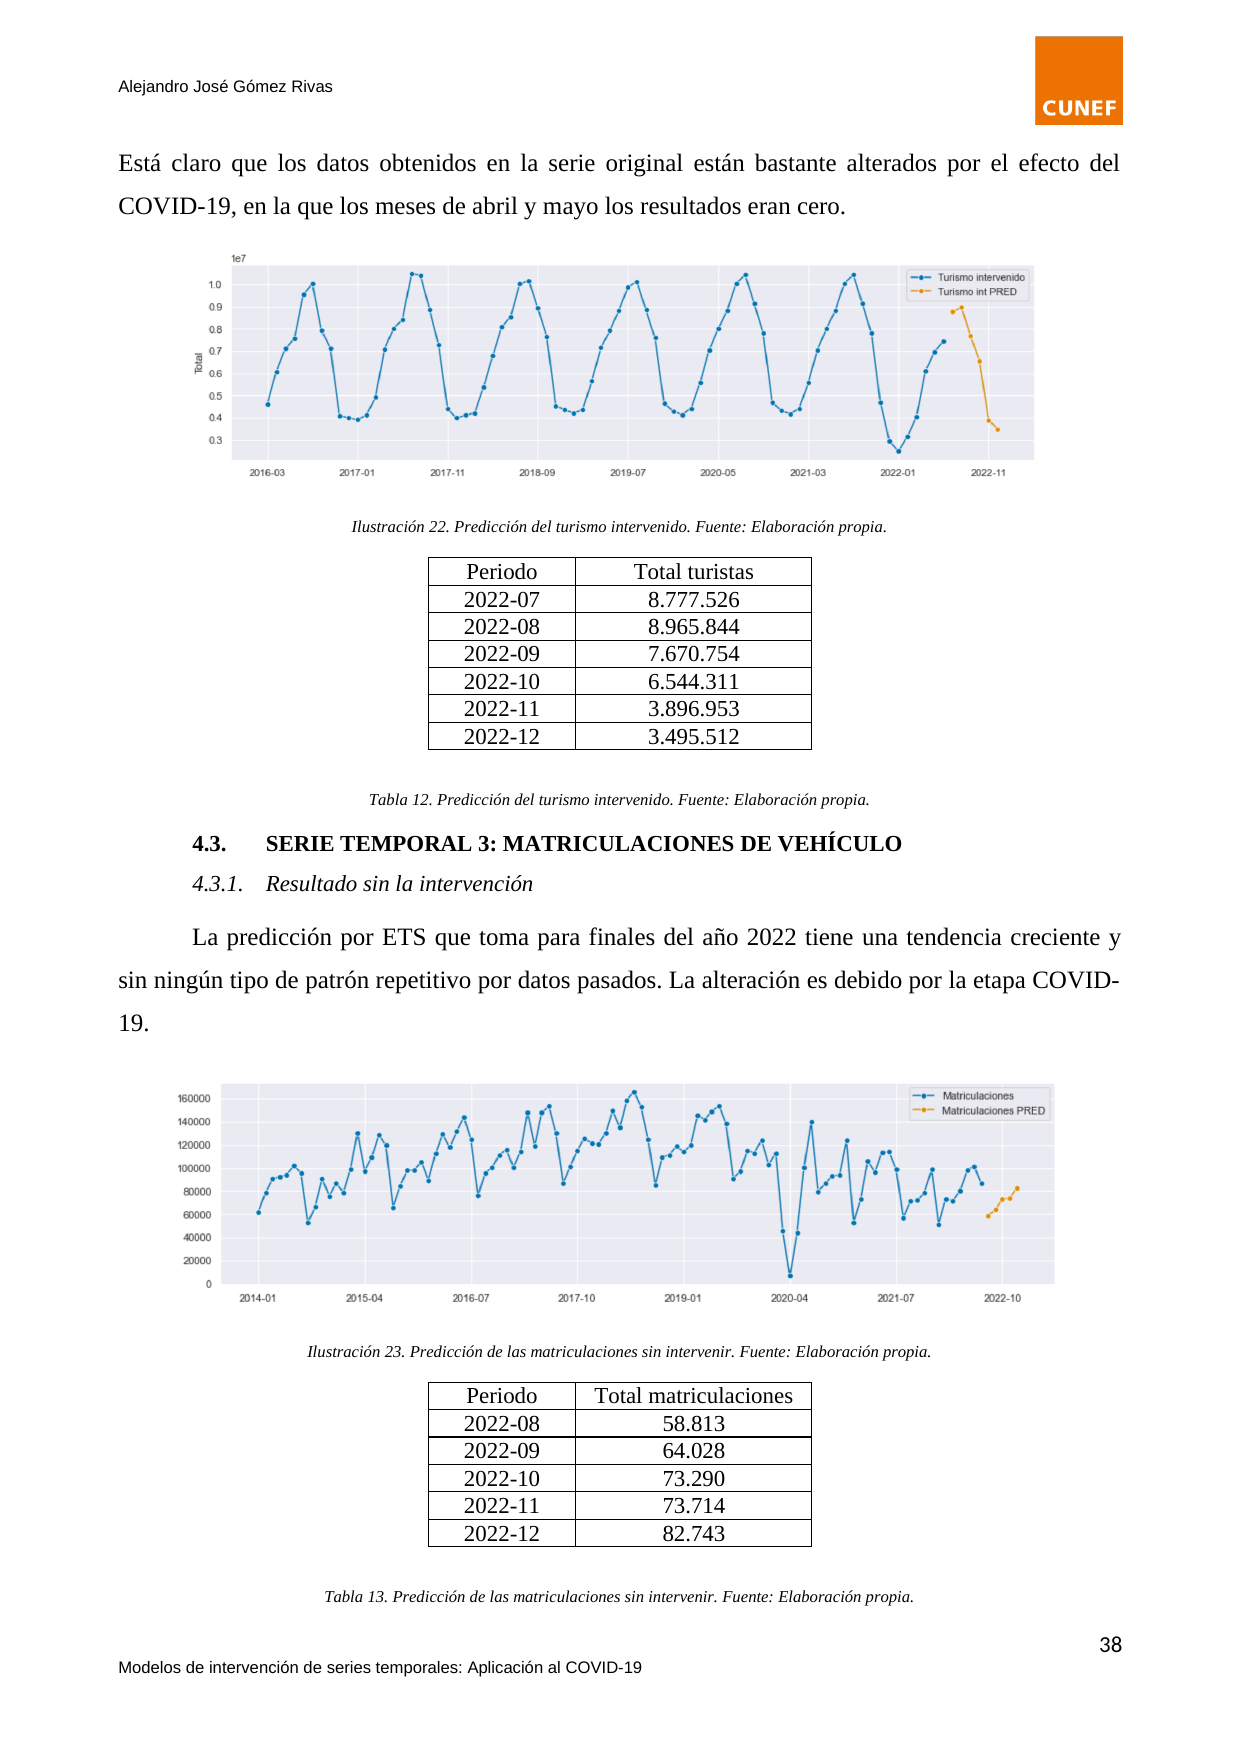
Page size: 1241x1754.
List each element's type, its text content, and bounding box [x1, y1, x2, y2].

table_cell 73.714 [576, 1492, 811, 1518]
table_cell 3.495.512 [576, 723, 811, 749]
text La predicción por ETS que toma para finales del año 2022 tiene una tendencia creciente y sin ningún tipo de patrón repetitivo por datos pasados. La alteración es debido por la etapa COVID-19. [118, 922, 1122, 1037]
text Ilustración 23. Predicción de las matriculaciones sin intervenir. Fuente: Elaboración propia. [118, 1342, 1122, 1361]
table_cell 2022-09 [429, 641, 575, 667]
table_header Total turistas [576, 558, 811, 585]
table_cell 2022-12 [429, 723, 575, 749]
table_cell 82.743 [576, 1520, 811, 1546]
table_cell 2022-07 [429, 586, 575, 612]
table_cell 2022-11 [429, 695, 575, 722]
text Ilustración 22. Predicción del turismo intervenido. Fuente: Elaboración propia. [118, 517, 1122, 536]
table_header Periodo [429, 1383, 575, 1409]
table_cell 73.290 [576, 1465, 811, 1491]
table_cell 2022-08 [429, 1410, 575, 1436]
table_cell 7.670.754 [576, 641, 811, 667]
table_cell 2022-12 [429, 1520, 575, 1546]
table_cell 64.028 [576, 1438, 811, 1464]
table_cell 8.965.844 [576, 613, 811, 639]
table_cell 6.544.311 [576, 668, 811, 694]
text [118, 148, 1122, 219]
table_cell 2022-10 [429, 1465, 575, 1491]
table_header Total matriculaciones [576, 1383, 811, 1409]
table_cell 2022-11 [429, 1492, 575, 1518]
text Tabla 12. Predicción del turismo intervenido. Fuente: Elaboración propia. [118, 790, 1122, 809]
table_cell 2022-10 [429, 668, 575, 694]
picture [1026, 31, 1130, 129]
list Resultado sin la intervención [118, 869, 1122, 896]
picture [172, 1067, 1069, 1311]
table_cell 58.813 [576, 1410, 811, 1436]
list SERIE TEMPORAL 3: MATRICULACIONES DE VEHÍCULO [118, 830, 1122, 856]
table_header Periodo [429, 558, 575, 585]
text Tabla 13. Predicción de las matriculaciones sin intervenir. Fuente: Elaboración propia. [118, 1587, 1122, 1606]
table_cell 3.896.953 [576, 695, 811, 722]
table_cell 2022-08 [429, 613, 575, 639]
picture [192, 250, 1049, 487]
table_cell 2022-09 [429, 1438, 575, 1464]
table_cell 8.777.526 [576, 586, 811, 612]
